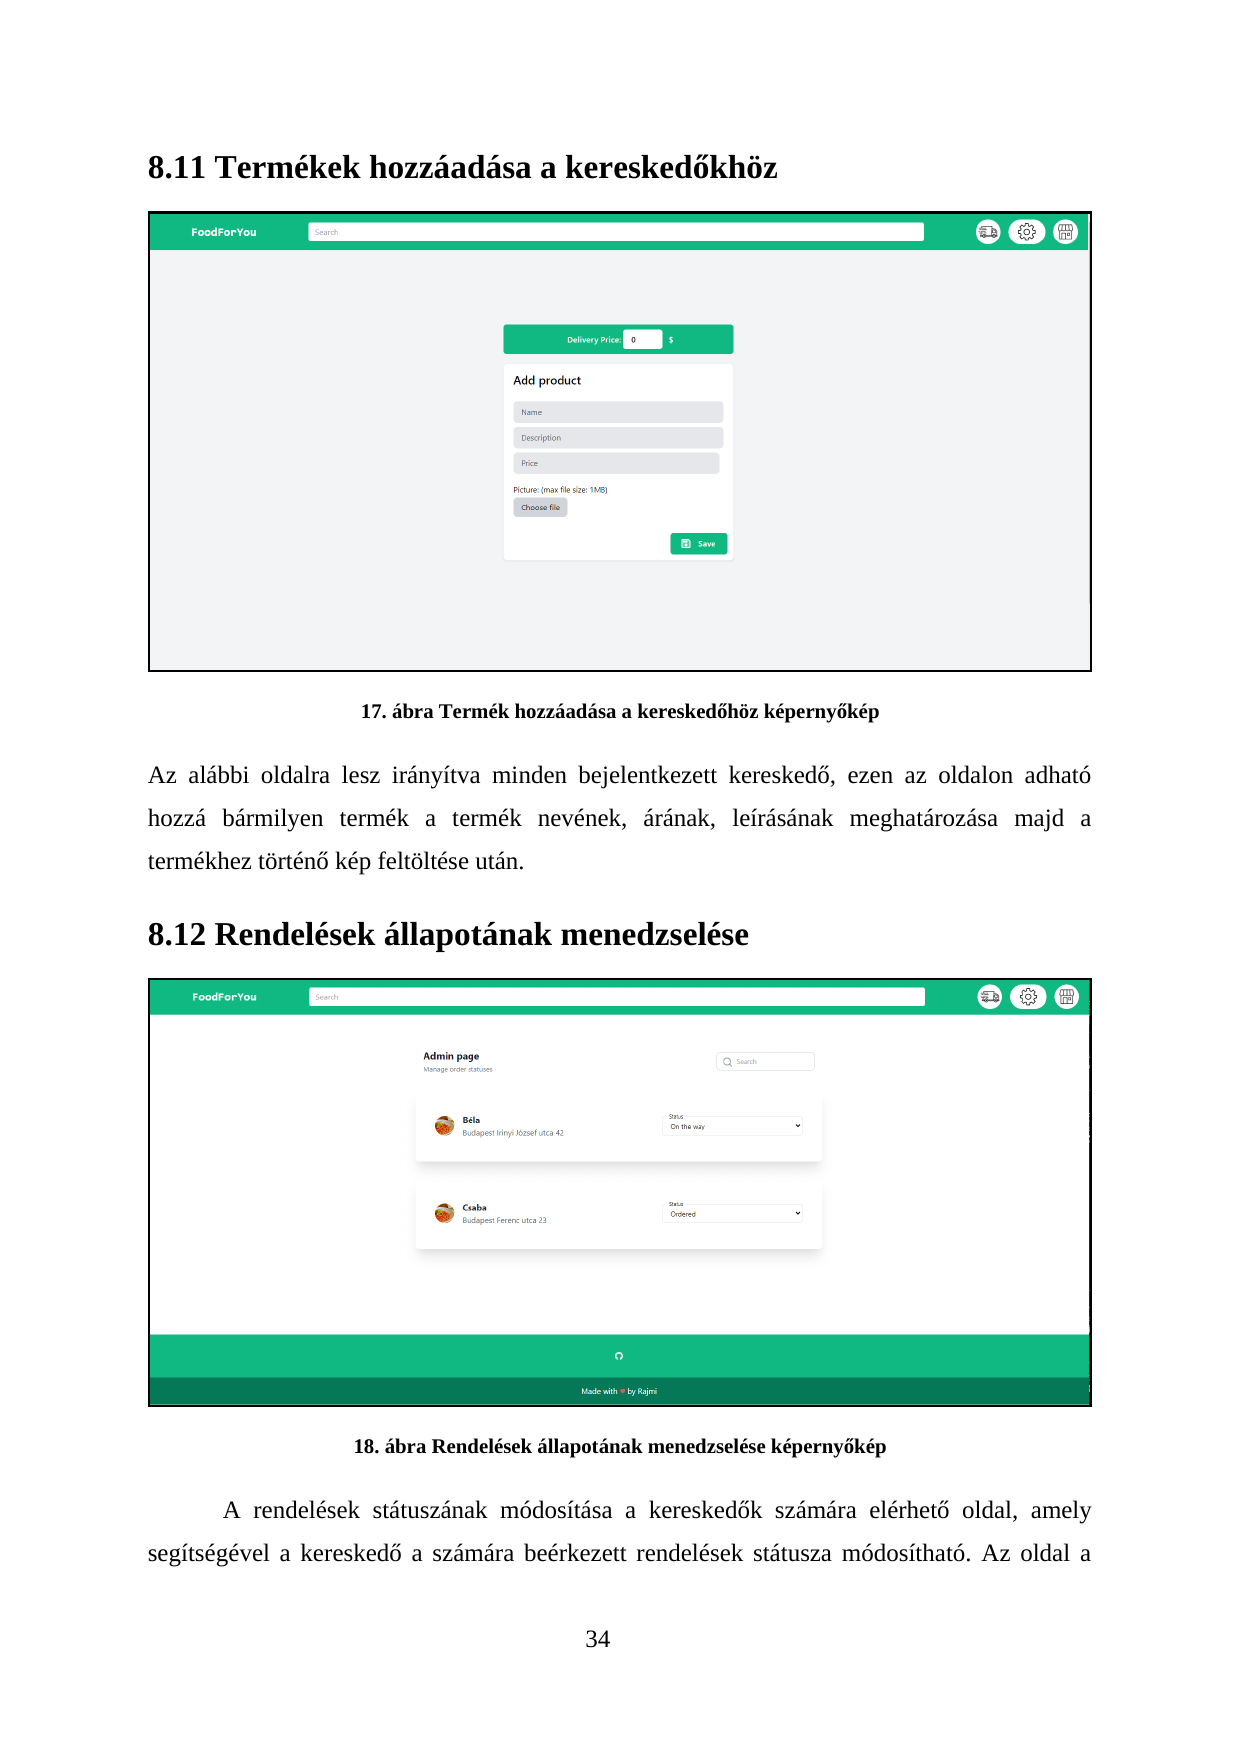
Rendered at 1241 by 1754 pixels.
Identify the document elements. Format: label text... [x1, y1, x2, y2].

picture [150, 980, 1090, 1405]
subtitle Rendelések állapotának menedzselése [148, 914, 1092, 952]
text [148, 1495, 1092, 1567]
picture [150, 214, 1090, 670]
text Az alábbi oldalra lesz irányítva minden bejelentkezett kereskedő, ezen az oldalon adható hozzá bármilyen termék a termék nevének, árának, leírásának meghatározása majd a termékhez történő kép feltöltése után. [148, 760, 1092, 875]
subtitle Termékek hozzáadása a kereskedőkhöz [148, 148, 1092, 186]
